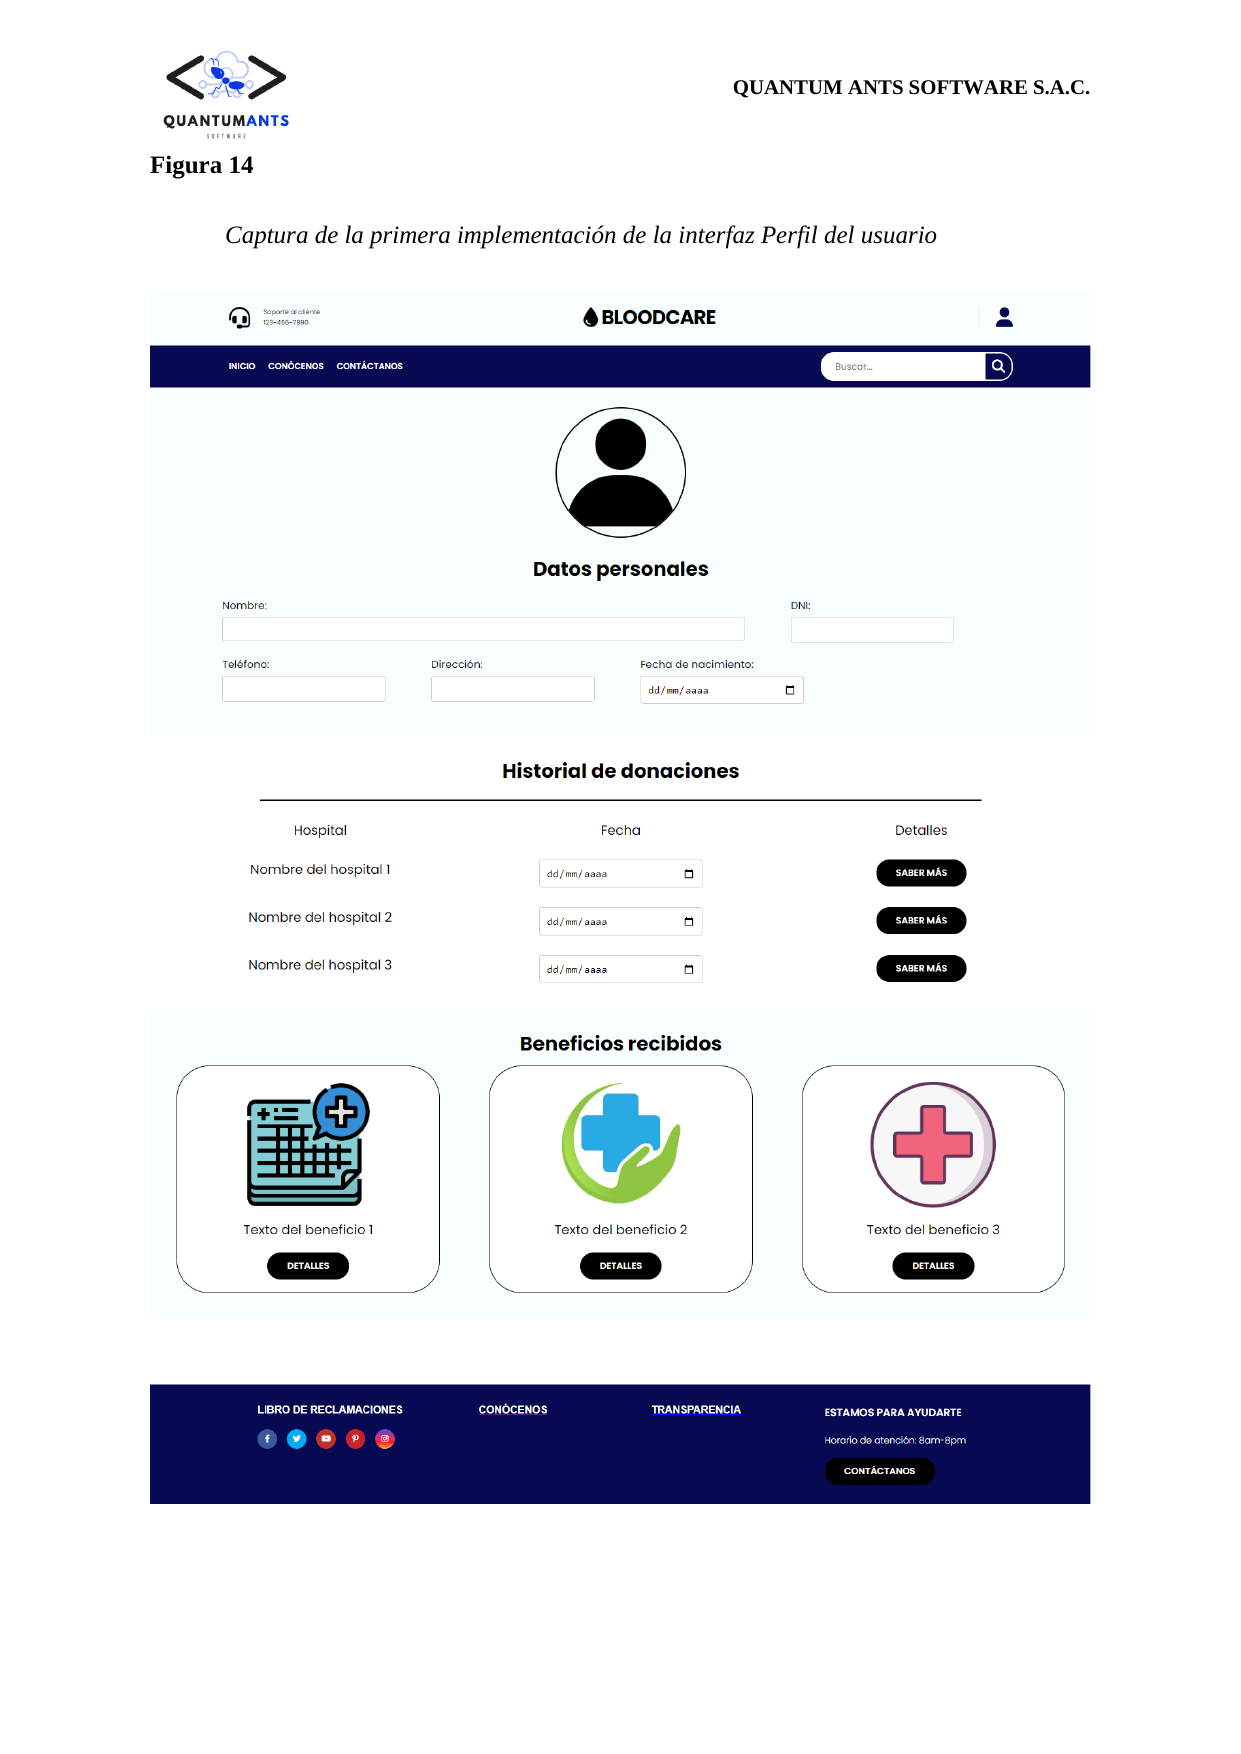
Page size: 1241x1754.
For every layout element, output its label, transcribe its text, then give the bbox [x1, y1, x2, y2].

text Captura de la primera implementación de la interfaz Perfil del usuario [150, 220, 1090, 249]
picture [150, 290, 1091, 1504]
picture [142, 37, 305, 166]
text Figura 14 [150, 150, 1090, 179]
